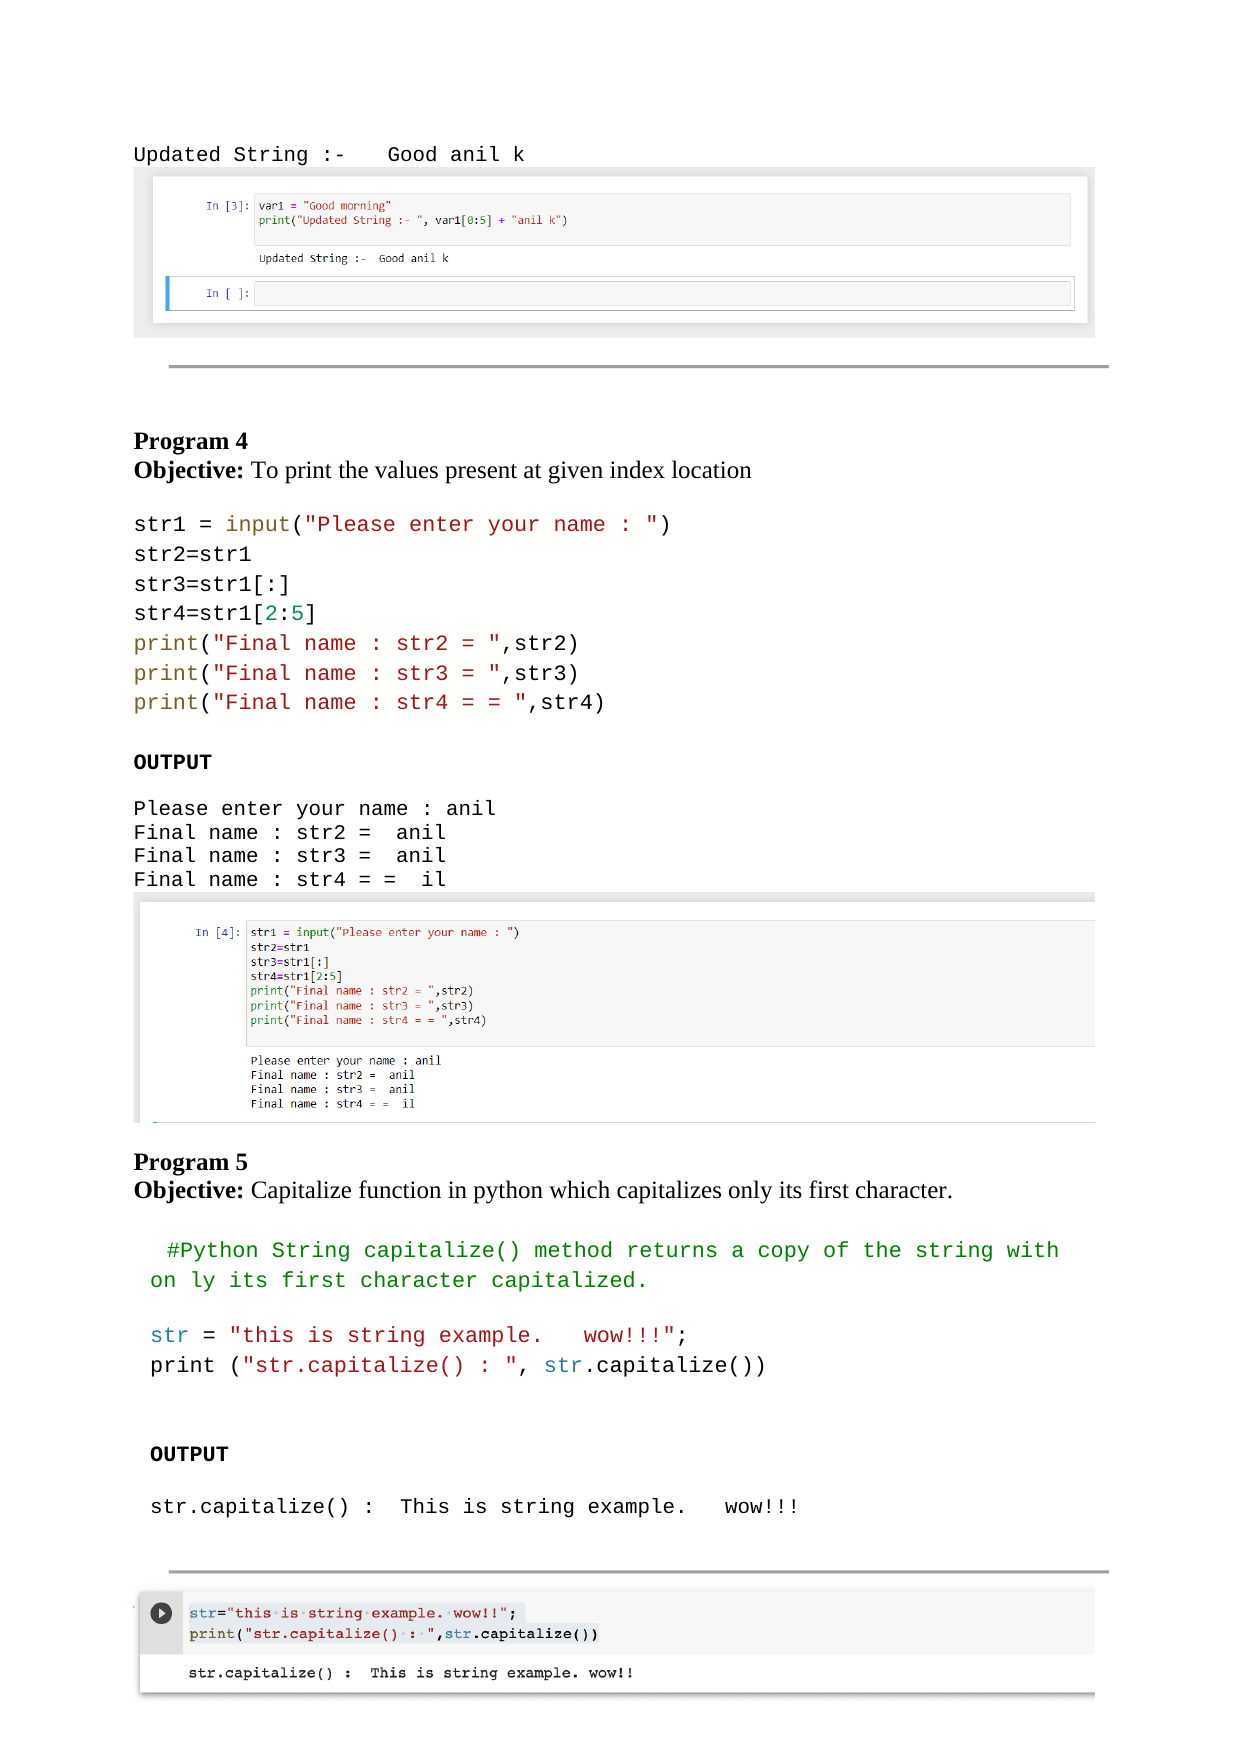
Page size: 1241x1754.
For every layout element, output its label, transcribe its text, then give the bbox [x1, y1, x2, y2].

text print("Final name : str2 = ",str2) [133, 627, 1094, 657]
text Updated String :- Good anil k [133, 144, 1094, 167]
text Objective: Capitalize function in python which capitalizes only its first character. [133, 1175, 1094, 1204]
text Final name : str3 = anil [133, 846, 1094, 869]
text print("Final name : str4 = = ",str4) [133, 687, 1094, 716]
text str.capitalize() : This is string example. wow!!! [150, 1496, 1094, 1519]
text Program 5 [133, 1147, 1094, 1175]
text Please enter your name : anil [133, 798, 1094, 822]
text str2=str1 [133, 538, 1094, 568]
text OUTPUT [150, 1443, 1094, 1468]
text Final name : str4 = = il [133, 869, 1094, 892]
subtitle #Python String capitalize() method returns a copy of the string with on ly its first character capitalized. [150, 1239, 1084, 1293]
text print("Final name : str3 = ",str3) [133, 657, 1094, 687]
text str3=str1[:] [133, 568, 1094, 597]
text Objective: To print the values present at given index location [133, 455, 1094, 484]
text print ("str.capitalize() : ", str.capitalize()) [150, 1354, 1094, 1379]
text Program 4 [133, 426, 1094, 455]
picture [133, 1574, 1095, 1702]
text OUTPUT [133, 746, 1094, 776]
picture [133, 167, 1095, 338]
text str1 = input("Please enter your name : ") [133, 508, 1094, 538]
text Final name : str2 = anil [133, 822, 1094, 846]
text str = "this is string example. wow!!!"; [150, 1324, 1094, 1349]
text str4=str1[2:5] [133, 597, 1094, 627]
picture [133, 892, 1095, 1123]
